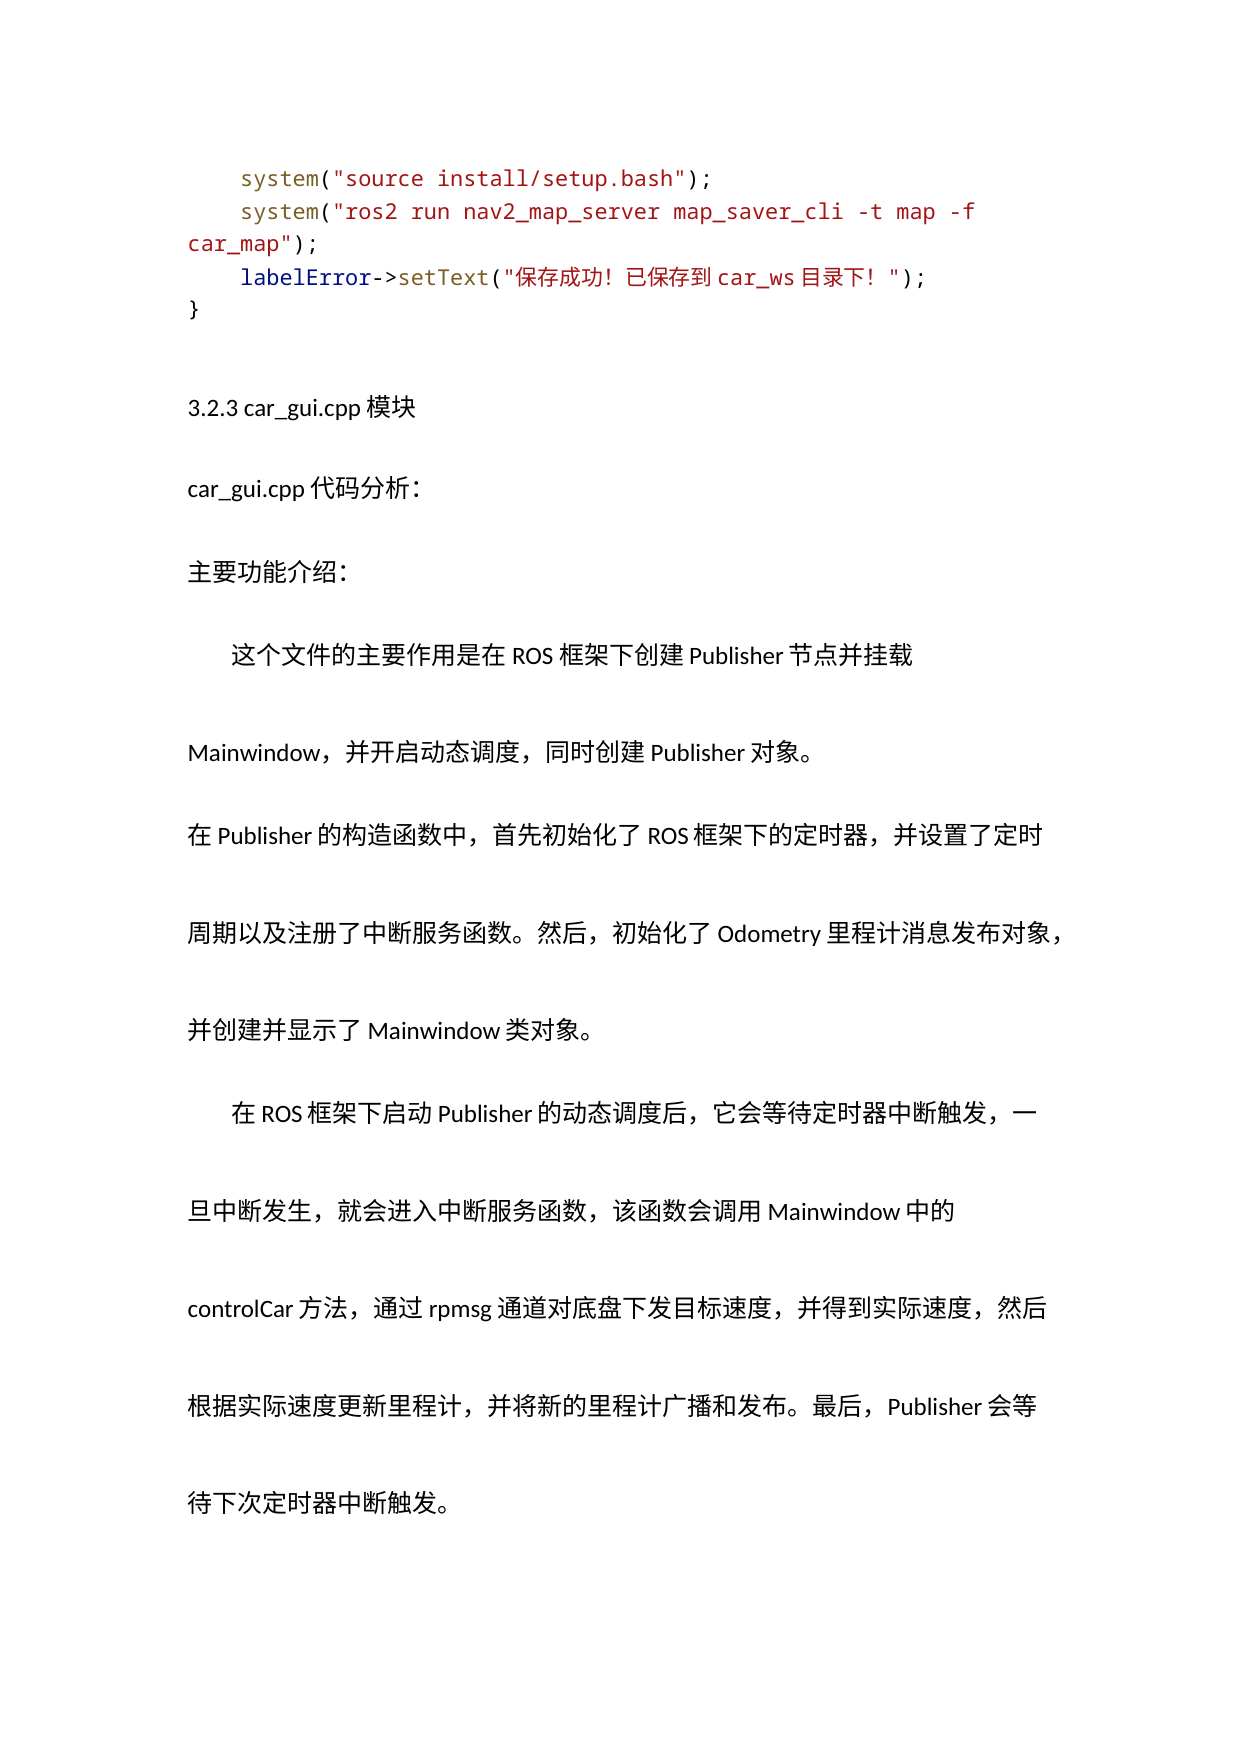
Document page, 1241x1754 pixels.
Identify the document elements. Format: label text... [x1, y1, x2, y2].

text car_gui.cpp代码分析： [187, 454, 1053, 519]
text 在ROS框架下启动Publisher的动态调度后，它会等待定时器中断触发，一旦中断发生，就会进入中断服务函数，该函数会调用Mainwindow中的controlCar方法，通过rpmsg通道对底盘下发目标速度，并得到实际速度，然后根据实际速度更新里程计，并将新的里程计广播和发布。最后，Publisher会等待下次定时器中断触发。 [187, 1079, 1053, 1534]
text 3.2.3 car_gui.cpp模块 [187, 373, 1053, 438]
text system("ros2 run nav2_map_server map_saver_cli -t map -f car_map"); [187, 194, 1053, 259]
text 在Publisher的构造函数中，首先初始化了ROS框架下的定时器，并设置了定时周期以及注册了中断服务函数。然后，初始化了Odometry里程计消息发布对象，并创建并显示了Mainwindow类对象。 [187, 801, 1053, 1061]
text 主要功能介绍： [187, 538, 1053, 603]
text labelError->setText("保存成功！已保存到car_ws目录下！"); [187, 259, 1053, 292]
text system("source install/setup.bash"); [187, 162, 1053, 194]
text } [187, 292, 1053, 324]
text 这个文件的主要作用是在 ROS 框架下创建Publisher节点并挂载Mainwindow，并开启动态调度，同时创建Publisher对象。 [187, 621, 1053, 783]
